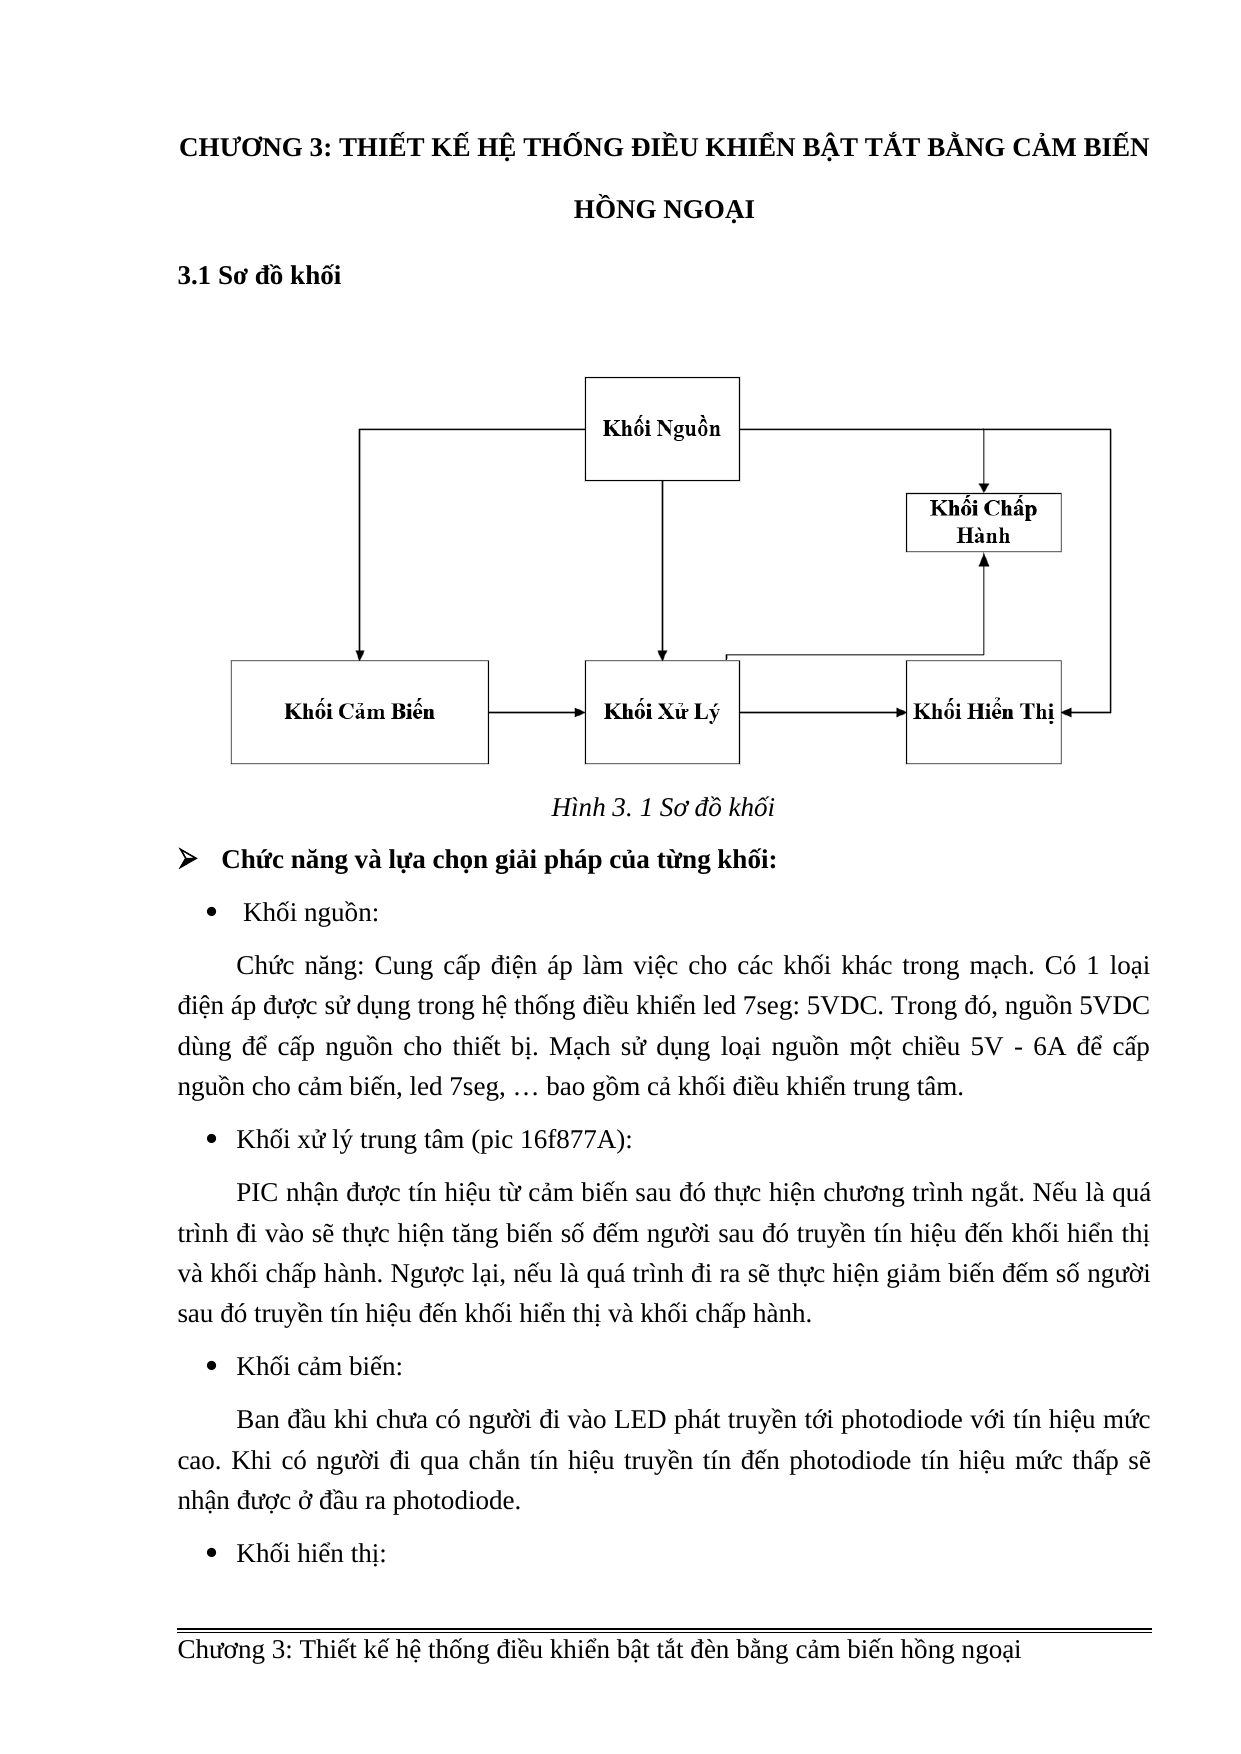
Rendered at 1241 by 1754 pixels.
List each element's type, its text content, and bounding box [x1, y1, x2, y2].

text Ban đầu khi chưa có người đi vào LED phát truyền tới photodiode với tín hiệu mức cao. Khi có người đi qua chắn tín hiệu truyền tín đến photodiode tín hiệu mức thấp sẽ nhận được ở đầu ra photodiode. [177, 1404, 1152, 1516]
list Khối xử lý trung tâm (pic 16f877A): [207, 1123, 1152, 1154]
text Hình 3. 1 Sơ đồ khối [177, 791, 1152, 822]
text Chức năng: Cung cấp điện áp làm việc cho các khối khác trong mạch. Có 1 loại điện áp được sử dụng trong hệ thống điều khiển led 7seg: 5VDC. Trong đó, nguồn 5VDC dùng để cấp nguồn cho thiết bị. Mạch sử dụng loại nguồn một chiều 5V - 6A để cấp nguồn cho cảm biến, led 7seg, … bao gồm cả khối điều khiển trung tâm. [177, 949, 1152, 1101]
list Khối cảm biến: [207, 1351, 1152, 1382]
subtitle 3.1 Sơ đồ khối [177, 259, 1152, 291]
picture [177, 334, 1152, 782]
subtitle CHƯƠNG 3: THIẾT KẾ HỆ THỐNG ĐIỀU KHIỂN BẬT TẮT BẰNG CẢM BIẾN HỒNG NGOẠI [177, 131, 1152, 224]
list Khối hiển thị: [207, 1537, 1152, 1569]
list Khối nguồn: [207, 896, 1152, 927]
list Chức năng và lựa chọn giải pháp của từng khối: [177, 843, 1152, 874]
text PIC nhận được tín hiệu từ cảm biến sau đó thực hiện chương trình ngắt. Nếu là quá trình đi vào sẽ thực hiện tăng biến số đếm người sau đó truyền tín hiệu đến khối hiển thị và khối chấp hành. Ngược lại, nếu là quá trình đi ra sẽ thực hiện giảm biến đếm số người sau đó truyền tín hiệu đến khối hiển thị và khối chấp hành. [177, 1176, 1152, 1329]
